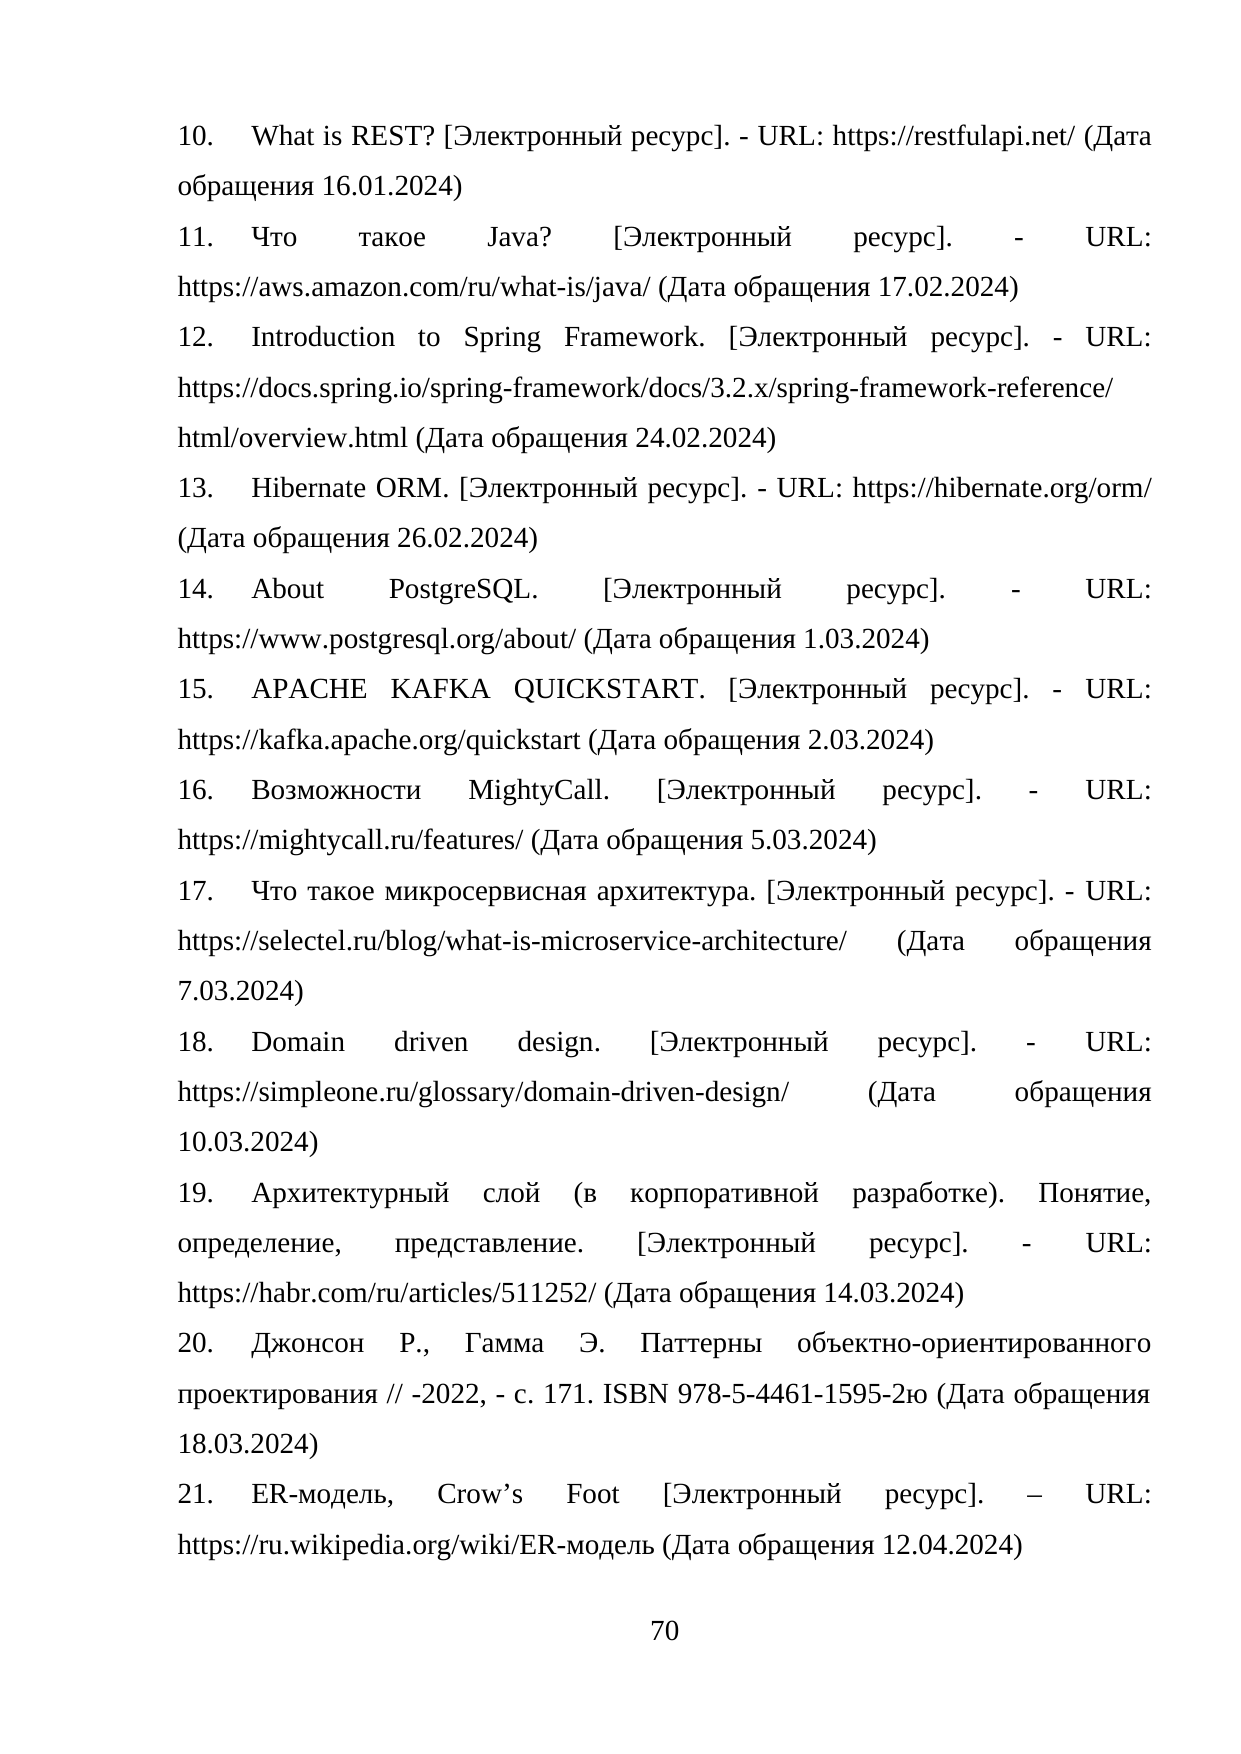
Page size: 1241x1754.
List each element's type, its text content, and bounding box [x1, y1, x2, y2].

list Джонсон Р., Гамма Э. Паттерны объектно-ориентированного проектирования // -2022, - c. 171. ISBN 978-5-4461-1595-2ю (Дата обращения 18.03.2024) [177, 1326, 1152, 1460]
list APACHE KAFKA QUICKSTART. [Электронный ресурс]. - URL: https://kafka.apache.org/quickstart (Дата обращения 2.03.2024) [177, 672, 1152, 755]
list Domain driven design. [Электронный ресурс]. - URL: https://simpleone.ru/glossary/domain-driven-design/ (Дата обращения 10.03.2024) [177, 1024, 1152, 1158]
list Архитектурный слой (в корпоративной разработке). Понятие, определение, представление. [Электронный ресурс]. - URL: https://habr.com/ru/articles/511252/ (Дата обращения 14.03.2024) [177, 1175, 1152, 1309]
list Introduction to Spring Framework. [Электронный ресурс]. - URL: https://docs.spring.io/spring-framework/docs/3.2.x/spring-framework-reference/html/overview.html (Дата обращения 24.02.2024) [177, 319, 1152, 453]
list About PostgreSQL. [Электронный ресурс]. - URL: https://www.postgresql.org/about/ (Дата обращения 1.03.2024) [177, 571, 1152, 655]
list What is REST? [Электронный ресурс]. - URL: https://restfulapi.net/ (Дата обращения 16.01.2024) [177, 118, 1152, 202]
list Hibernate ORM. [Электронный ресурс]. - URL: https://hibernate.org/orm/ (Дата обращения 26.02.2024) [177, 470, 1152, 554]
list Что такое Java? [Электронный ресурс]. - URL: https://aws.amazon.com/ru/what-is/java/ (Дата обращения 17.02.2024) [177, 219, 1152, 303]
list Возможности MightyCall. [Электронный ресурс]. - URL: https://mightycall.ru/features/ (Дата обращения 5.03.2024) [177, 772, 1152, 856]
list Что такое микросервисная архитектура. [Электронный ресурс]. - URL: https://selectel.ru/blog/what-is-microservice-architecture/ (Дата обращения 7.03.2024) [177, 873, 1152, 1007]
list ER-модель, Crow’s Foot [Электронный ресурс]. – URL: https://ru.wikipedia.org/wiki/ER-модель (Дата обращения 12.04.2024) [177, 1477, 1152, 1560]
